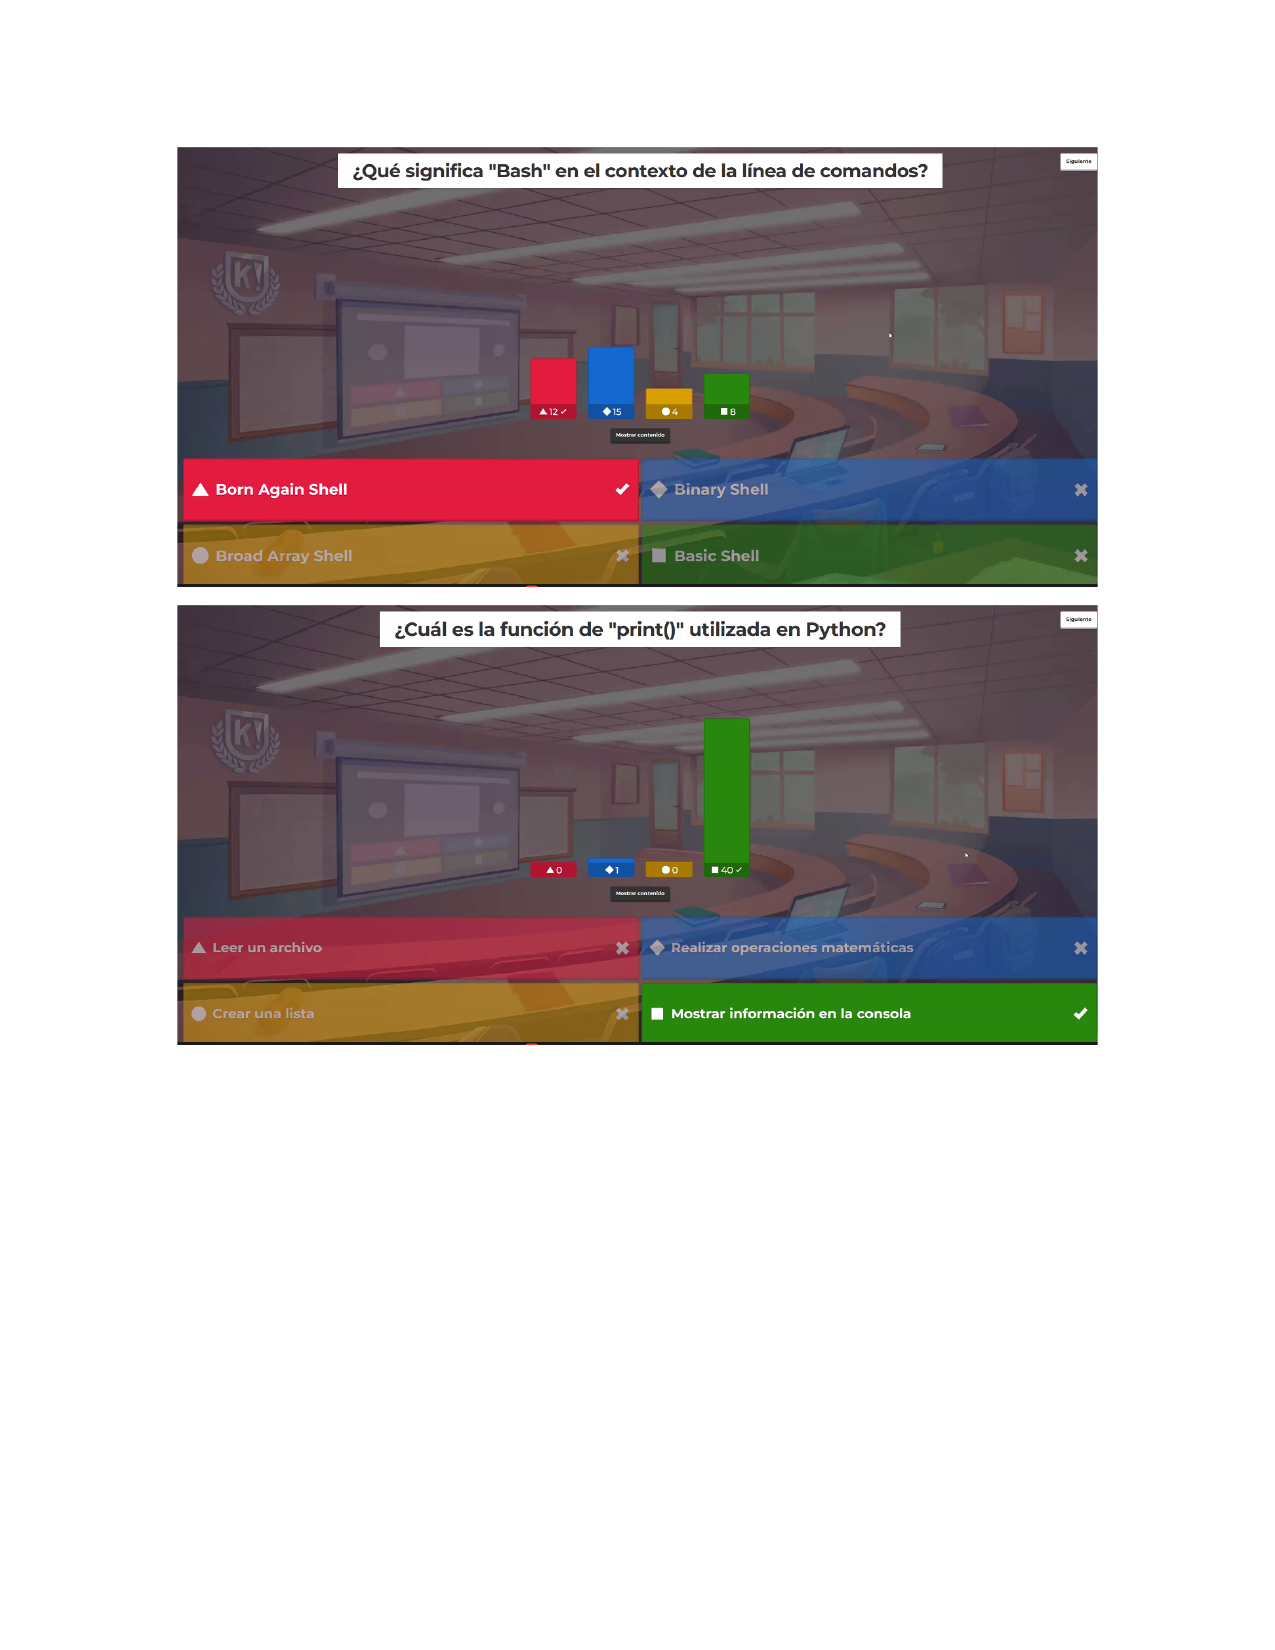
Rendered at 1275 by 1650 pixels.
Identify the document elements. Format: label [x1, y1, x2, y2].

picture [177, 605, 1098, 1045]
picture [177, 147, 1098, 587]
